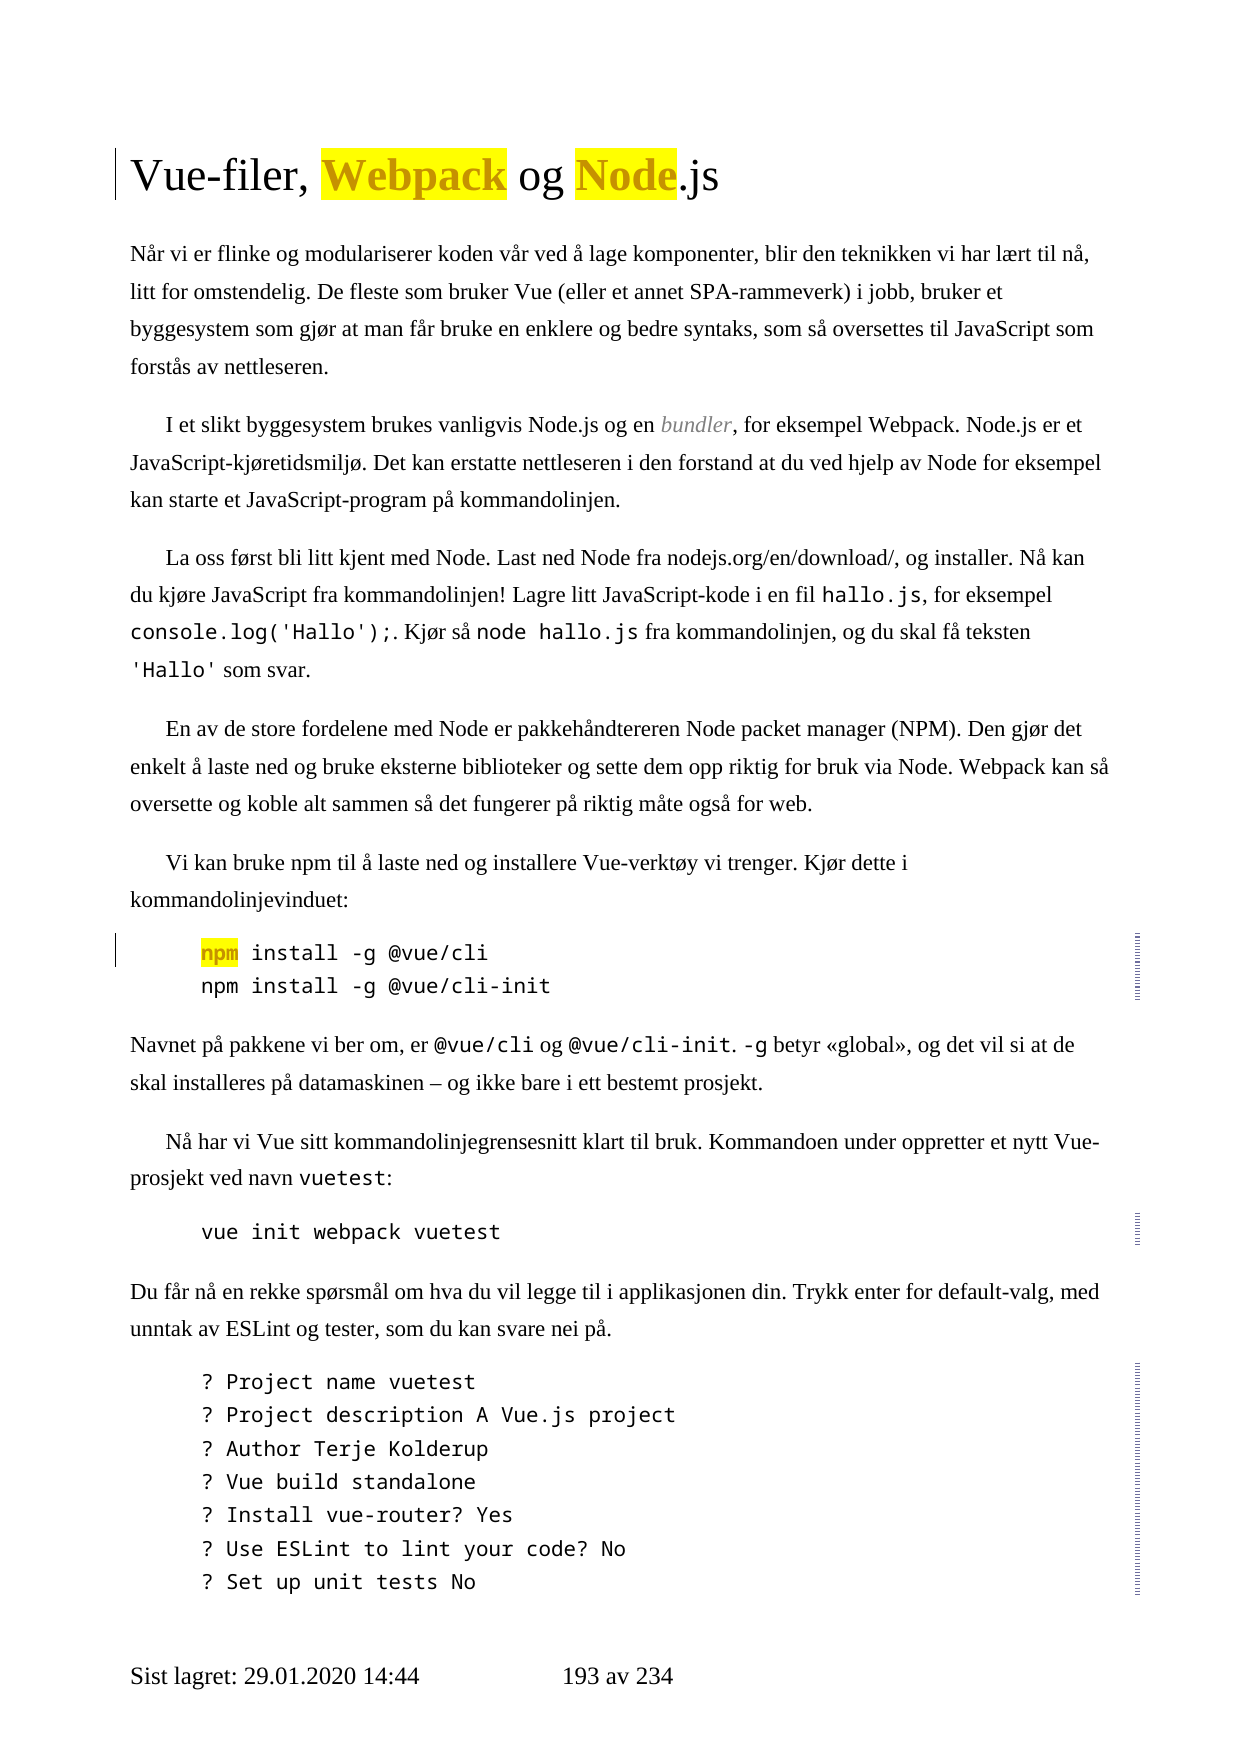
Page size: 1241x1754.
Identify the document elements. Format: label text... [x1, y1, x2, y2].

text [201, 1362, 1140, 1596]
text vue init webpack vuetest [201, 1212, 1140, 1246]
text Vue-filer, Webpack og Node.js [130, 148, 321, 200]
text Vue-filer, Webpack og Node.js [677, 148, 1110, 200]
text En av de store fordelene med Node er pakkehåndtereren Node packet manager (NPM). Den gjør det enkelt å laste ned og bruke eksterne biblioteker og sette dem opp riktig for bruk via Node. Webpack kan så oversette og koble alt sammen så det fungerer på riktig måte også for web. [130, 704, 1110, 817]
text Vue-filer, Webpack og Node.js [507, 148, 575, 200]
text Navnet på pakkene vi ber om, er @vue/cli og @vue/cli-init. -g betyr «global», og det vil si at de skal installeres på datamaskinen – og ikke bare i ett bestemt prosjekt. [130, 1021, 1110, 1096]
text Du får nå en rekke spørsmål om hva du vil legge til i applikasjonen din. Trykk enter for default-valg, med unntak av ESLint og tester, som du kan svare nei på. [130, 1267, 1110, 1342]
text Vi kan bruke npm til å laste ned og installere Vue-verktøy vi trenger. Kjør dette i kommandolinjevinduet: [130, 837, 1110, 912]
text npm install -g @vue/cli npm install -g @vue/cli-init [201, 933, 1140, 1000]
text Når vi er flinke og modulariserer koden vår ved å lage komponenter, blir den teknikken vi har lært til nå, litt for omstendelig. De fleste som bruker Vue (eller et annet SPA-rammeverk) i jobb, bruker et byggesystem som gjør at man får bruke en enklere og bedre syntaks, som så oversettes til JavaScript som forstås av nettleseren. [130, 229, 1110, 379]
text Nå har vi Vue sitt kommandolinjegrensesnitt klart til bruk. Kommandoen under oppretter et nytt Vue-prosjekt ved navn vuetest: [130, 1117, 1110, 1192]
text La oss først bli litt kjent med Node. Last ned Node fra nodejs.org/en/download/, og installer. Nå kan du kjøre JavaScript fra kommandolinjen! Lagre litt JavaScript-kode i en fil hallo.js, for eksempel console.log('Hallo');. Kjør så node hallo.js fra kommandolinjen, og du skal få teksten 'Hallo' som svar. [130, 533, 1110, 683]
text I et slikt byggesystem brukes vanligvis Node.js og en bundler, for eksempel Webpack. Node.js er et JavaScript-kjøretidsmiljø. Det kan erstatte nettleseren i den forstand at du ved hjelp av Node for eksempel kan starte et JavaScript-program på kommandolinjen. [130, 400, 1110, 512]
